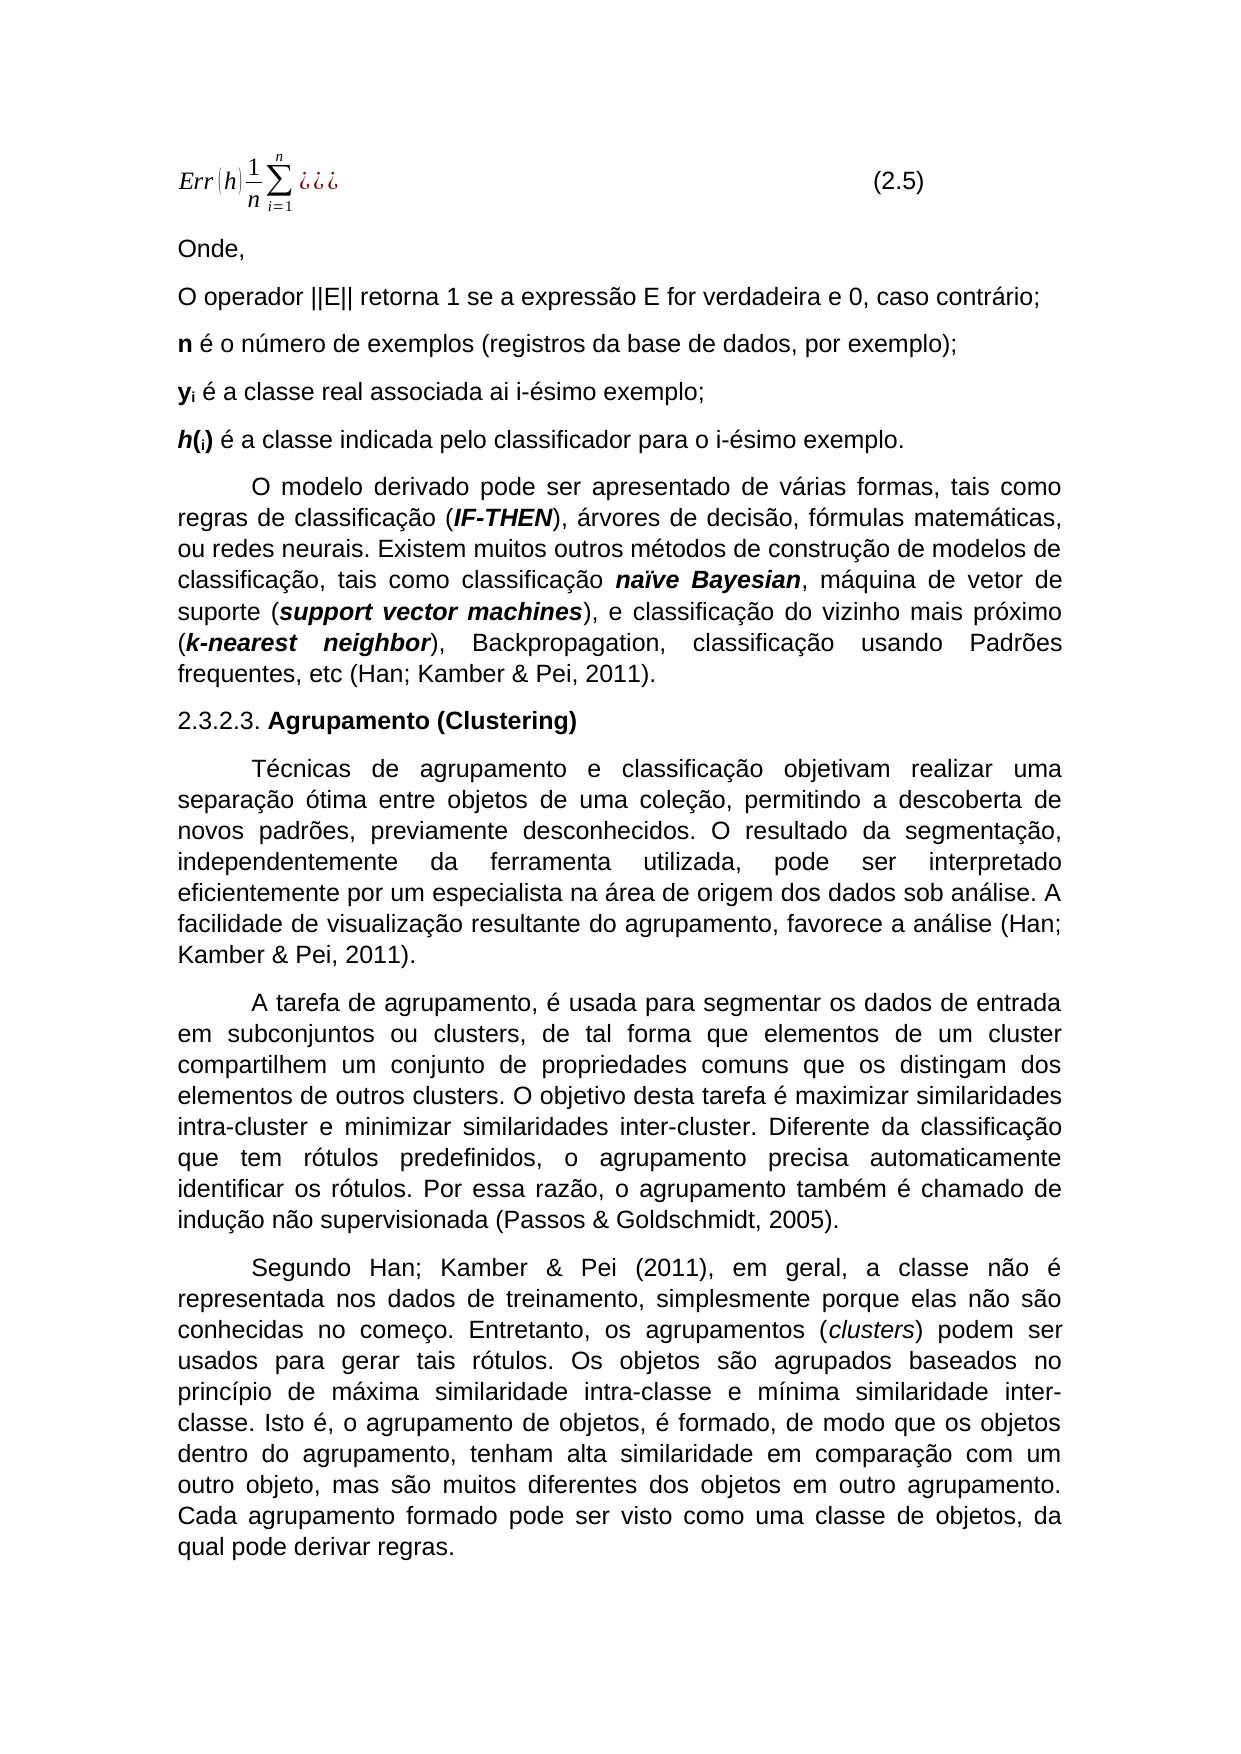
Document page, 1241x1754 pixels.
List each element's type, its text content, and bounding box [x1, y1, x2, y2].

text h(i) é a classe indicada pelo classificador para o i-ésimo exemplo. [177, 425, 1063, 453]
text Técnicas de agrupamento e classificação objetivam realizar uma separação ótima entre objetos de uma coleção, permitindo a descoberta de novos padrões, previamente desconhecidos. O resultado da segmentação, independentemente da ferramenta utilizada, pode ser interpretado eficientemente por um especialista na área de origem dos dados sob análise. A facilidade de visualização resultante do agrupamento, favorece a análise (Han; Kamber & Pei, 2011). [177, 754, 1063, 969]
text n é o número de exemplos (registros da base de dados, por exemplo); [177, 329, 1063, 358]
text O operador ||E|| retorna 1 se a expressão E for verdadeira e 0, caso contrário; [177, 282, 1063, 310]
text (2.5) [177, 148, 1063, 215]
text Onde, [177, 234, 1063, 263]
text 2.3.2.3. Agrupamento (Clustering) [177, 706, 1063, 735]
text O modelo derivado pode ser apresentado de várias formas, tais como regras de classificação (IF-THEN), árvores de decisão, fórmulas matemáticas, ou redes neurais. Existem muitos outros métodos de construção de modelos de classificação, tais como classificação naïve Bayesian, máquina de vetor de suporte (support vector machines), e classificação do vizinho mais próximo (k-nearest neighbor), Backpropagation, classificação usando Padrões frequentes, etc (Han; Kamber & Pei, 2011). [177, 472, 1063, 687]
text Segundo Han; Kamber & Pei (2011), em geral, a classe não é representada nos dados de treinamento, simplesmente porque elas não são conhecidas no começo. Entretanto, os agrupamentos (clusters) podem ser usados para gerar tais rótulos. Os objetos são agrupados baseados no princípio de máxima similaridade intra-classe e mínima similaridade inter-classe. Isto é, o agrupamento de objetos, é formado, de modo que os objetos dentro do agrupamento, tenham alta similaridade em comparação com um outro objeto, mas são muitos diferentes dos objetos em outro agrupamento. Cada agrupamento formado pode ser visto como uma classe de objetos, da qual pode derivar regras. [177, 1253, 1063, 1561]
text yi é a classe real associada ai i-ésimo exemplo; [177, 377, 1063, 406]
text A tarefa de agrupamento, é usada para segmentar os dados de entrada em subconjuntos ou clusters, de tal forma que elementos de um cluster compartilhem um conjunto de propriedades comuns que os distingam dos elementos de outros clusters. O objetivo desta tarefa é maximizar similaridades intra-cluster e minimizar similaridades inter-cluster. Diferente da classificação que tem rótulos predefinidos, o agrupamento precisa automaticamente identificar os rótulos. Por essa razão, o agrupamento também é chamado de indução não supervisionada (Passos & Goldschmidt, 2005). [177, 988, 1063, 1234]
